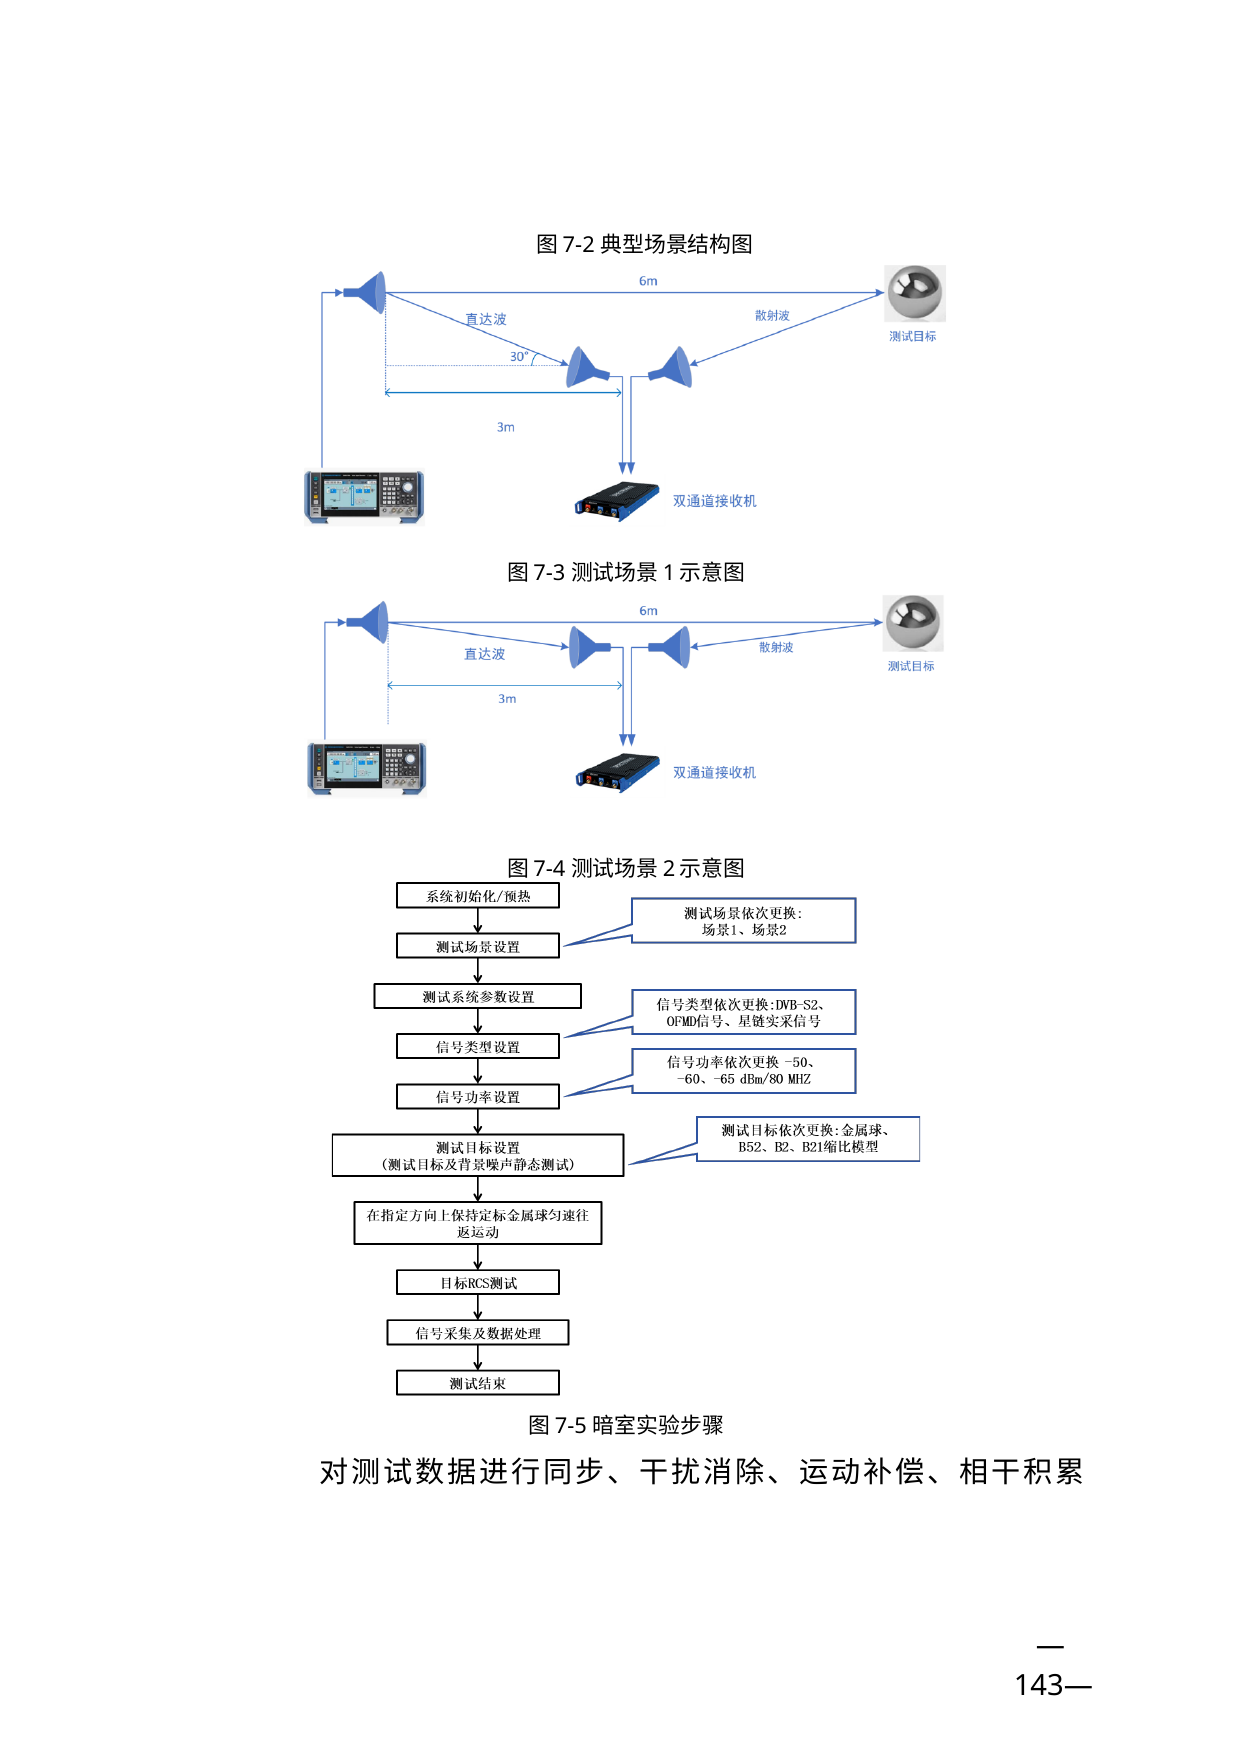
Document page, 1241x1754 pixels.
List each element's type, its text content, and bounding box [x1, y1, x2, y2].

picture [301, 259, 951, 527]
picture [331, 882, 921, 1399]
text 图7-4 测试场景2示意图 [165, 850, 1087, 883]
picture [301, 587, 951, 821]
text 图7-3 测试场景1示意图 [165, 555, 1087, 588]
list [276, 1441, 1087, 1493]
text 图7-5 暗室实验步骤 [165, 1408, 1087, 1441]
text 图7-2 典型场景结构图 [165, 227, 1087, 259]
